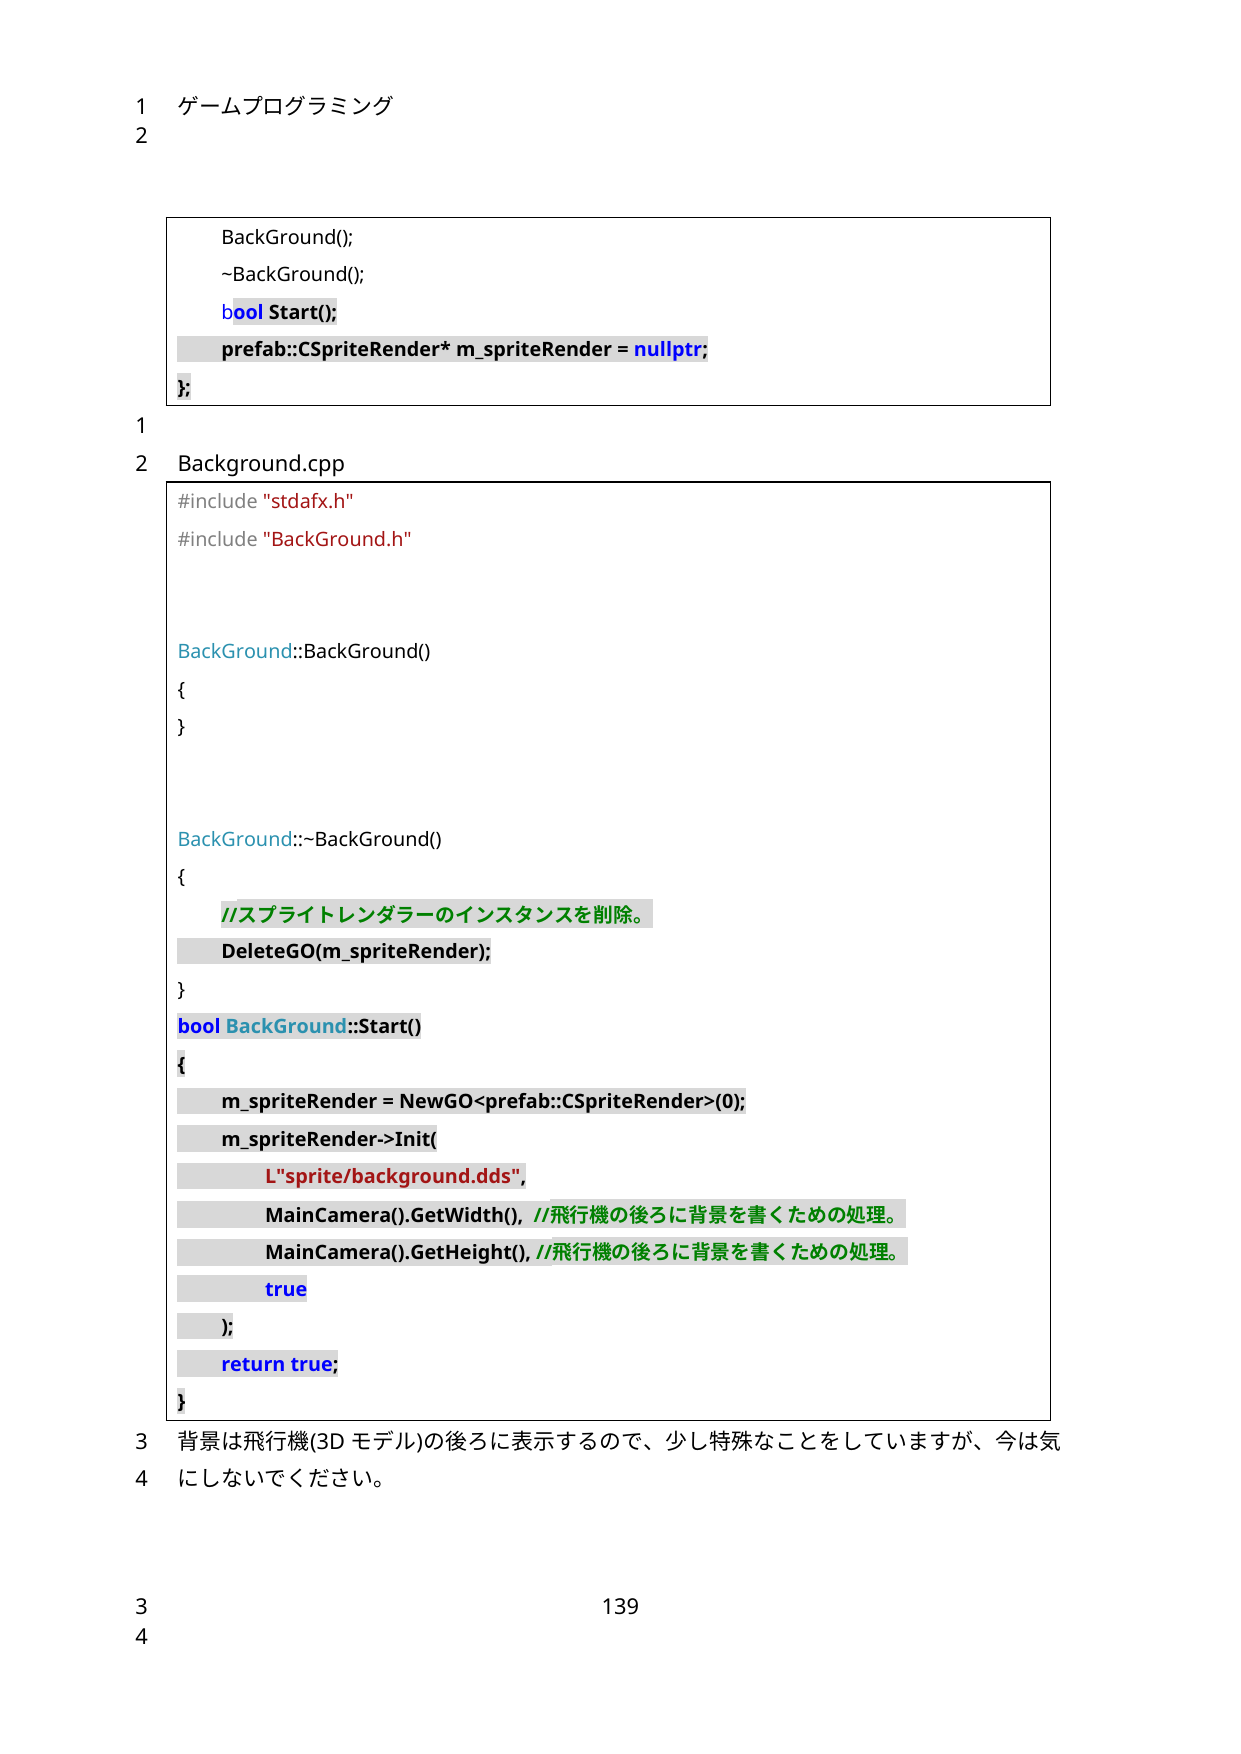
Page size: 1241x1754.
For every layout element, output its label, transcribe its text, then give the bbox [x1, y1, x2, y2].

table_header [167, 218, 1050, 405]
text Background.cpp [177, 444, 1063, 481]
table_header #include "stdafx.h" #include "BackGround.h" BackGround::BackGround() { } BackGround::~BackGround() { //スプライトレンダラーのインスタンスを削除。 DeleteGO(m_spriteRender); } bool BackGround::Start() { m_spriteRender = NewGO<prefab::CSpriteRender>(0); m_spriteRender->Init( L"sprite/background.dds", MainCamera().GetWidth(), //飛行機の後ろに背景を書くための処理。 MainCamera().GetHeight(), //飛行機の後ろに背景を書くための処理。 true ); return true; } [167, 483, 1050, 1420]
text 背景は飛行機(3Dモデル)の後ろに表示するので、少し特殊なことをしていますが、今は気にしないでください。 [177, 1421, 1063, 1496]
